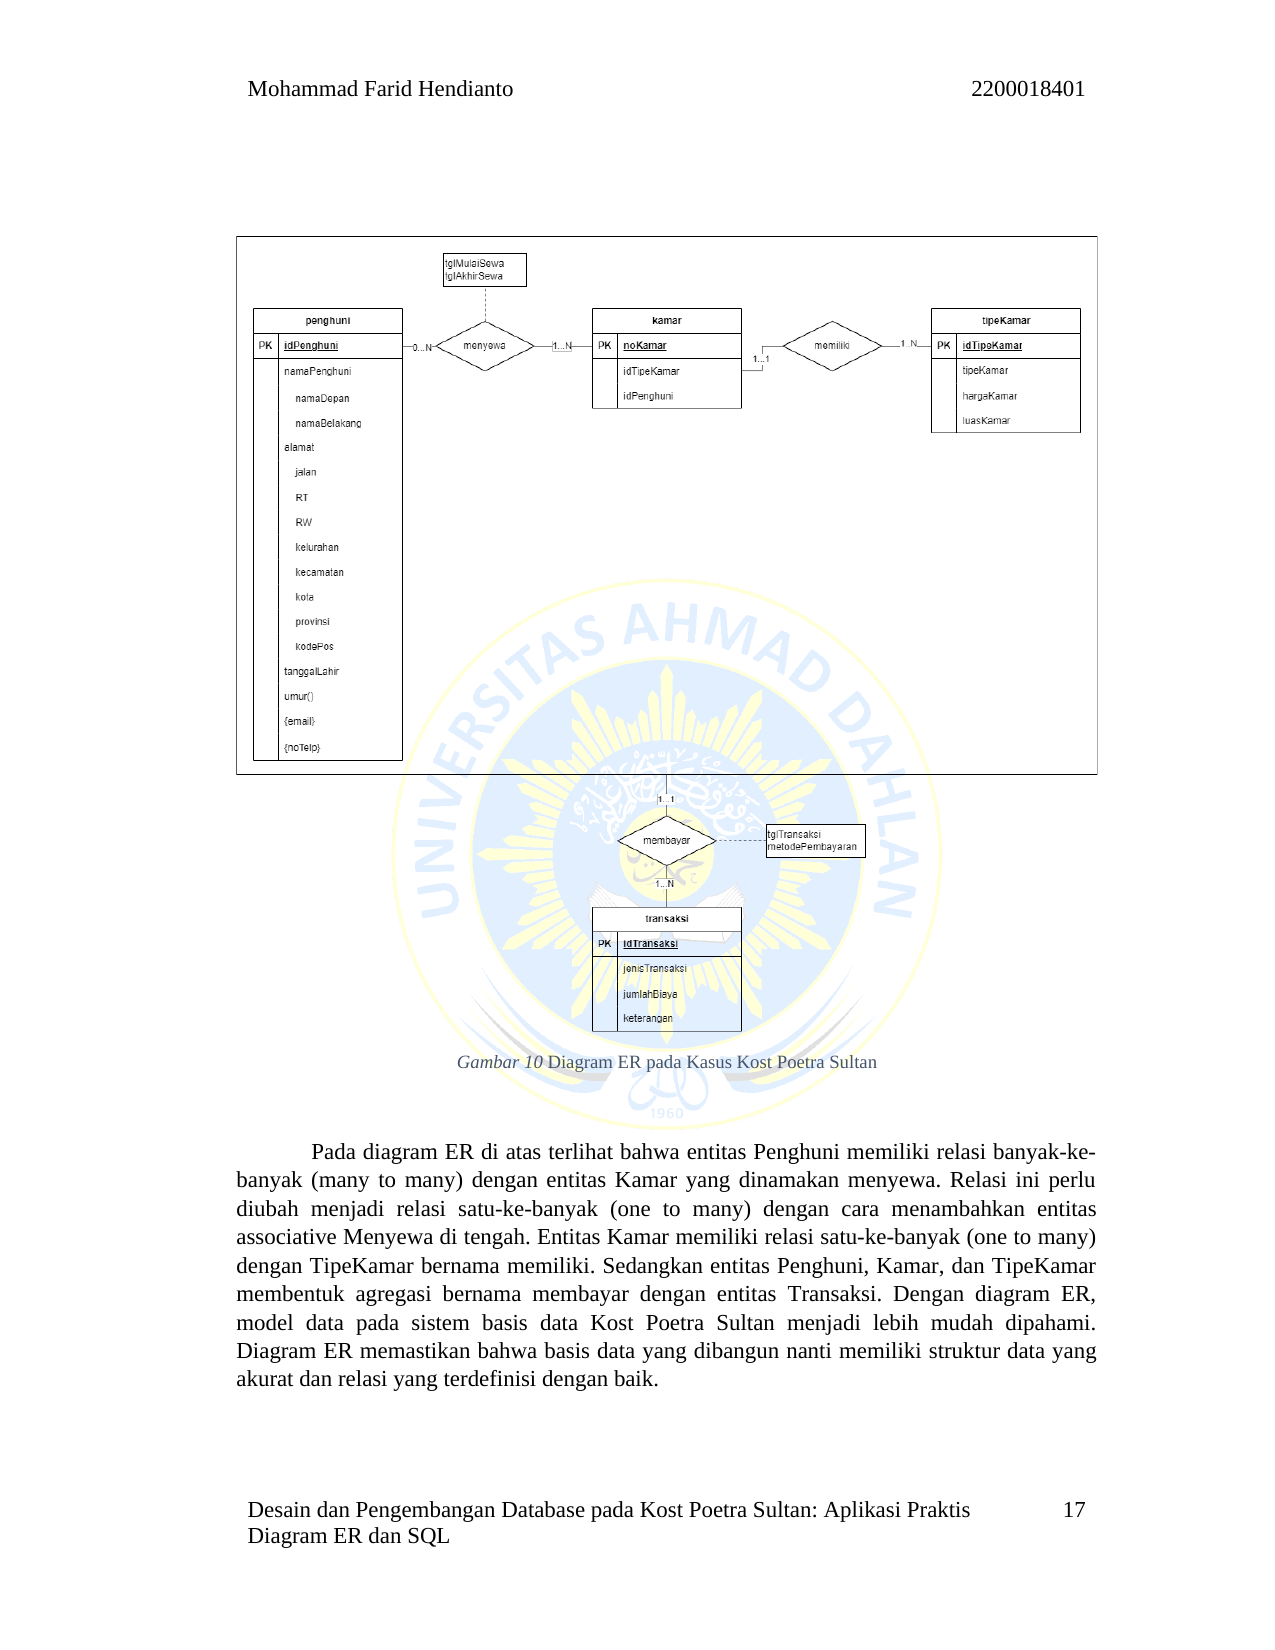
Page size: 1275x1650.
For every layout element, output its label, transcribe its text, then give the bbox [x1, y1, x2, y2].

picture [236, 236, 1098, 1032]
text Pada diagram ER di atas terlihat bahwa entitas Penghuni memiliki relasi banyak-ke-banyak (many to many) dengan entitas Kamar yang dinamakan menyewa. Relasi ini perlu diubah menjadi relasi satu-ke-banyak (one to many) dengan cara menambahkan entitas associative Menyewa di tengah. Entitas Kamar memiliki relasi satu-ke-banyak (one to many) dengan TipeKamar bernama memiliki. Sedangkan entitas Penghuni, Kamar, dan TipeKamar membentuk agregasi bernama membayar dengan entitas Transaksi. Dengan diagram ER, model data pada sistem basis data Kost Poetra Sultan menjadi lebih mudah dipahami. Diagram ER memastikan bahwa basis data yang dibangun nanti memiliki struktur data yang akurat dan relasi yang terdefinisi dengan baik. [236, 1138, 1098, 1392]
text Gambar 10 Diagram ER pada Kasus Kost Poetra Sultan [236, 1051, 1098, 1072]
